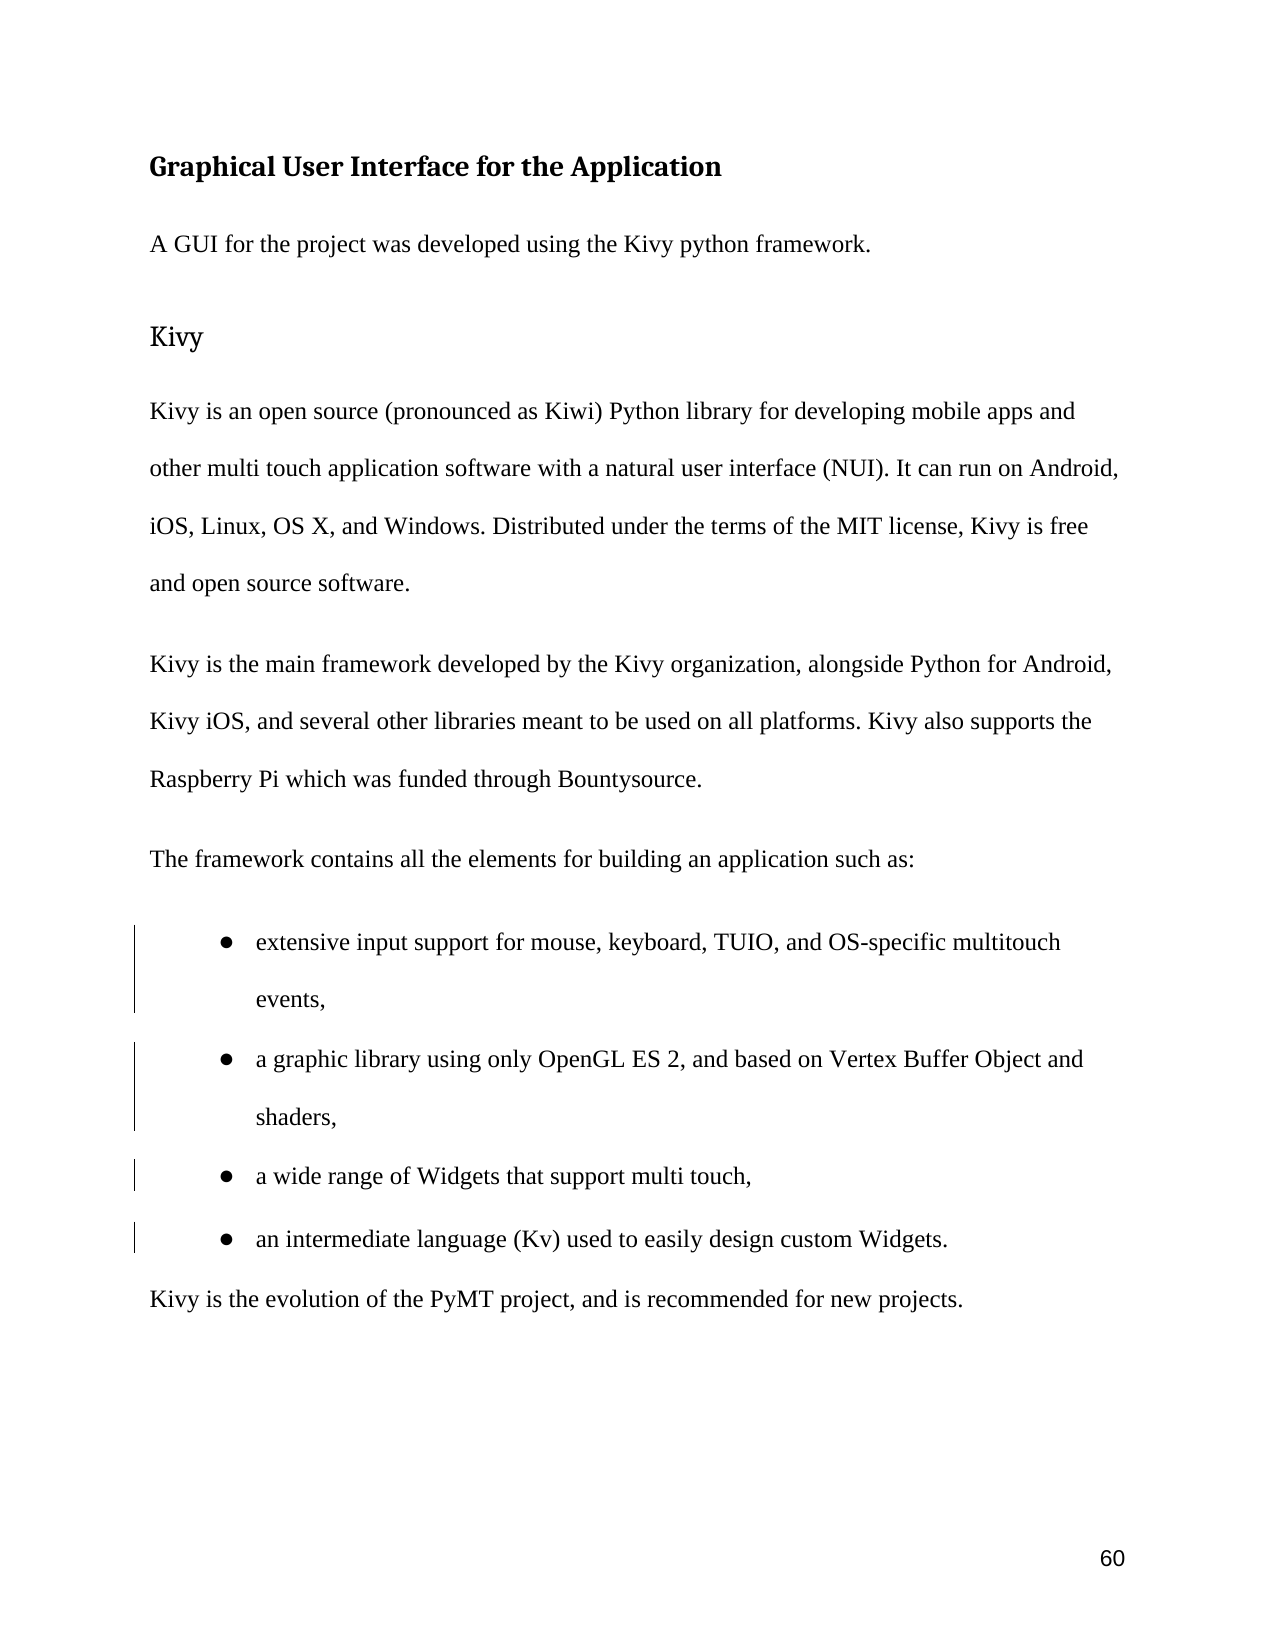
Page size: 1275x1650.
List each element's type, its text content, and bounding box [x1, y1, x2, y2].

text Kivy is the main framework developed by the Kivy organization, alongside Python for Android, Kivy iOS, and several other libraries meant to be used on all platforms. Kivy also supports the Raspberry Pi which was funded through Bountysource. [149, 649, 1125, 792]
text Kivy is an open source (pronounced as Kiwi) Python library for developing mobile apps and other multi touch application software with a natural user interface (NUI). It can run on Android, iOS, Linux, OS X, and Windows. Distributed under the terms of the MIT license, Kivy is free and open source software. [149, 396, 1125, 597]
list a graphic library using only OpenGL ES 2, and based on Vertex Buffer Object and shaders, [218, 1042, 1125, 1131]
text The framework contains all the elements for building an application such as: [149, 844, 1125, 873]
text Kivy is the evolution of the PyMT project, and is recommended for new projects. [149, 1284, 1125, 1313]
list a wide range of Widgets that support multi touch, [218, 1159, 1125, 1191]
text A GUI for the project was developed using the Kivy python framework. [149, 229, 1125, 258]
list extensive input support for mouse, keyboard, TUIO, and OS-specific multitouch events, [218, 924, 1125, 1013]
list an intermediate language (Kv) used to easily design custom Widgets. [218, 1222, 1125, 1253]
subtitle Kivy [149, 320, 1125, 354]
subtitle Graphical User Interface for the Application [149, 150, 1125, 183]
